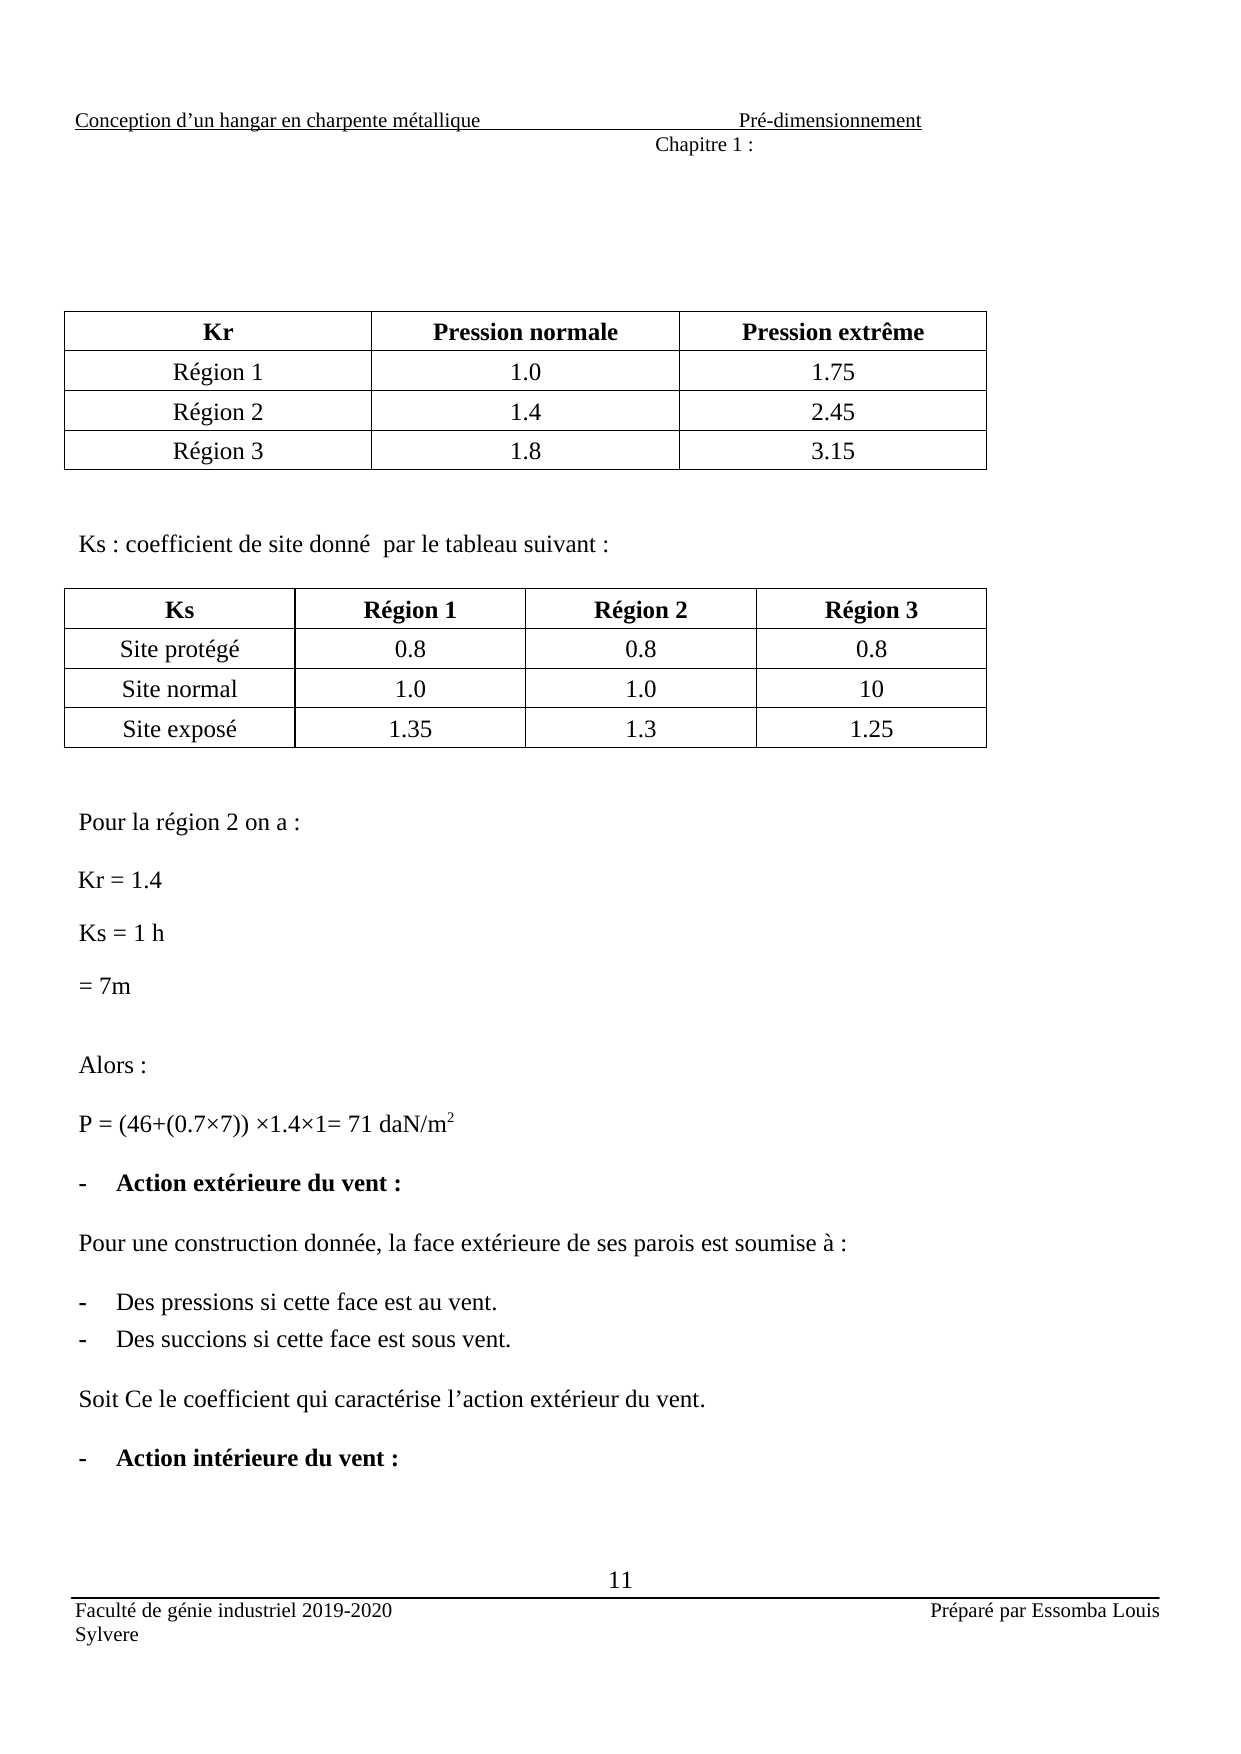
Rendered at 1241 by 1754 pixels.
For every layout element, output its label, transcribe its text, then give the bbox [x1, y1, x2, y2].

table_cell 1.35 [296, 708, 525, 747]
table_cell 10 [757, 669, 986, 707]
text Chapitre 1 : [75, 132, 1167, 156]
text Soit Ce le coefficient qui caractérise l’action extérieur du vent. [78, 1384, 1164, 1412]
table_cell 1.0 [296, 669, 525, 707]
table_cell 1.0 [372, 351, 679, 390]
text Ks : coefficient de site donné par le tableau suivant : [78, 529, 1164, 558]
table_cell 1.4 [372, 391, 679, 430]
table_cell Région 2 [65, 391, 371, 430]
text Kr = 1.4 Ks = 1 h = 7m [78, 866, 165, 999]
table_cell 1.3 [526, 708, 756, 747]
table_header Pression extrême [680, 312, 986, 350]
list Des pressions si cette face est au vent. [78, 1287, 1164, 1315]
table_cell Site protégé [65, 629, 294, 668]
table_cell 1.25 [757, 708, 986, 747]
list Des succions si cette face est sous vent. [78, 1324, 1164, 1353]
table_cell Site normal [65, 669, 294, 707]
table_cell 0.8 [296, 629, 525, 668]
table_header Ks [65, 589, 294, 628]
table_header Kr [65, 312, 371, 350]
text Alors : [78, 1050, 1164, 1079]
list Action intérieure du vent : [78, 1443, 1164, 1471]
table_cell 1.8 [372, 431, 679, 469]
table_cell 1.75 [680, 351, 986, 390]
table_cell 0.8 [526, 629, 756, 668]
table_header Région 3 [757, 589, 986, 628]
text Pour la région 2 on a : [78, 807, 1164, 835]
table_cell 3.15 [680, 431, 986, 469]
table_cell 1.0 [526, 669, 756, 707]
table_cell Site exposé [65, 708, 294, 747]
table_header Pression normale [372, 312, 679, 350]
list Action extérieure du vent : [78, 1168, 1164, 1197]
table_header Région 1 [296, 589, 525, 628]
table_cell 0.8 [757, 629, 986, 668]
table_header Région 2 [526, 589, 756, 628]
table_cell 2.45 [680, 391, 986, 430]
text Pour une construction donnée, la face extérieure de ses parois est soumise à : [78, 1228, 1164, 1256]
text P = (46+(0.7×7)) ×1.4×1= 71 daN/m2 [78, 1109, 1164, 1138]
table_cell Région 1 [65, 351, 371, 390]
table_cell Région 3 [65, 431, 371, 469]
